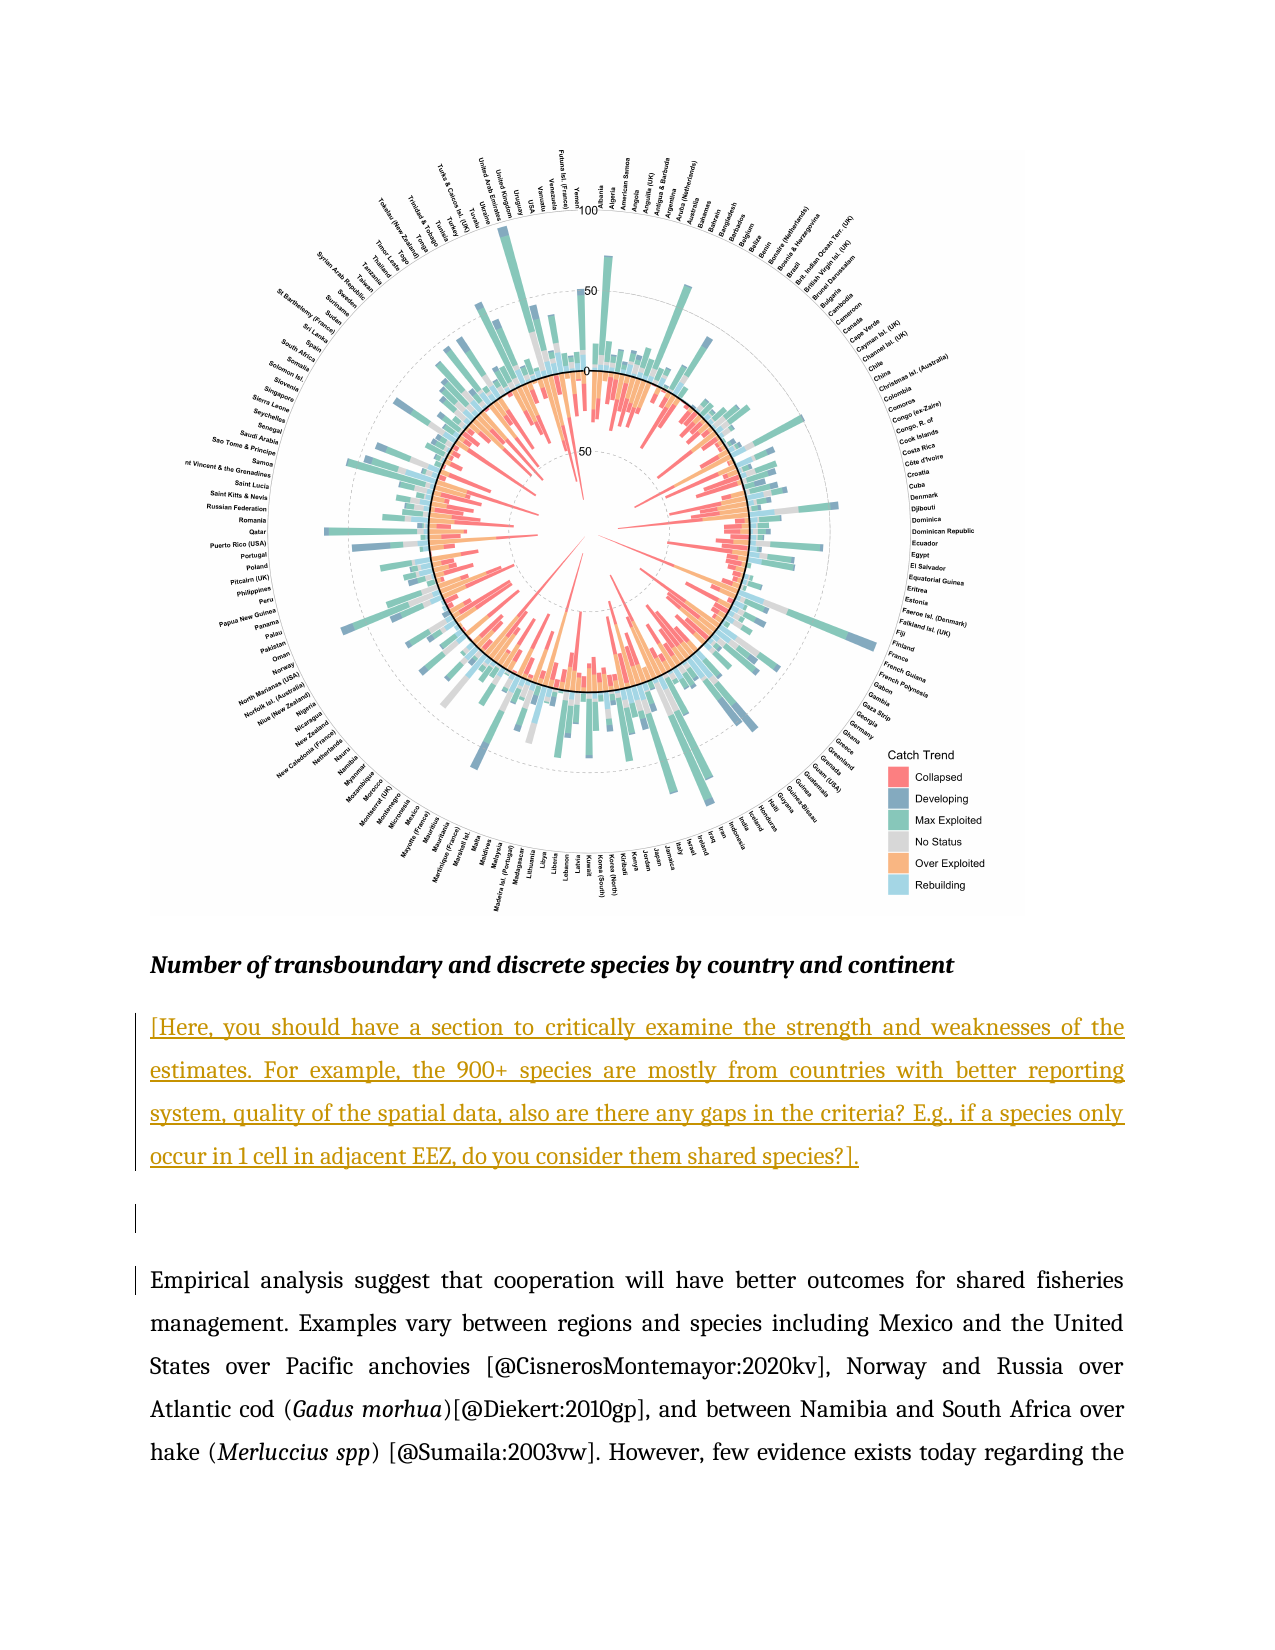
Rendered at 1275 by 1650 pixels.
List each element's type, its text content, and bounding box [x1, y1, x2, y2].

text Number of transboundary and discrete species by country and continent [150, 951, 1125, 979]
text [150, 1266, 1125, 1467]
picture [150, 150, 1025, 916]
